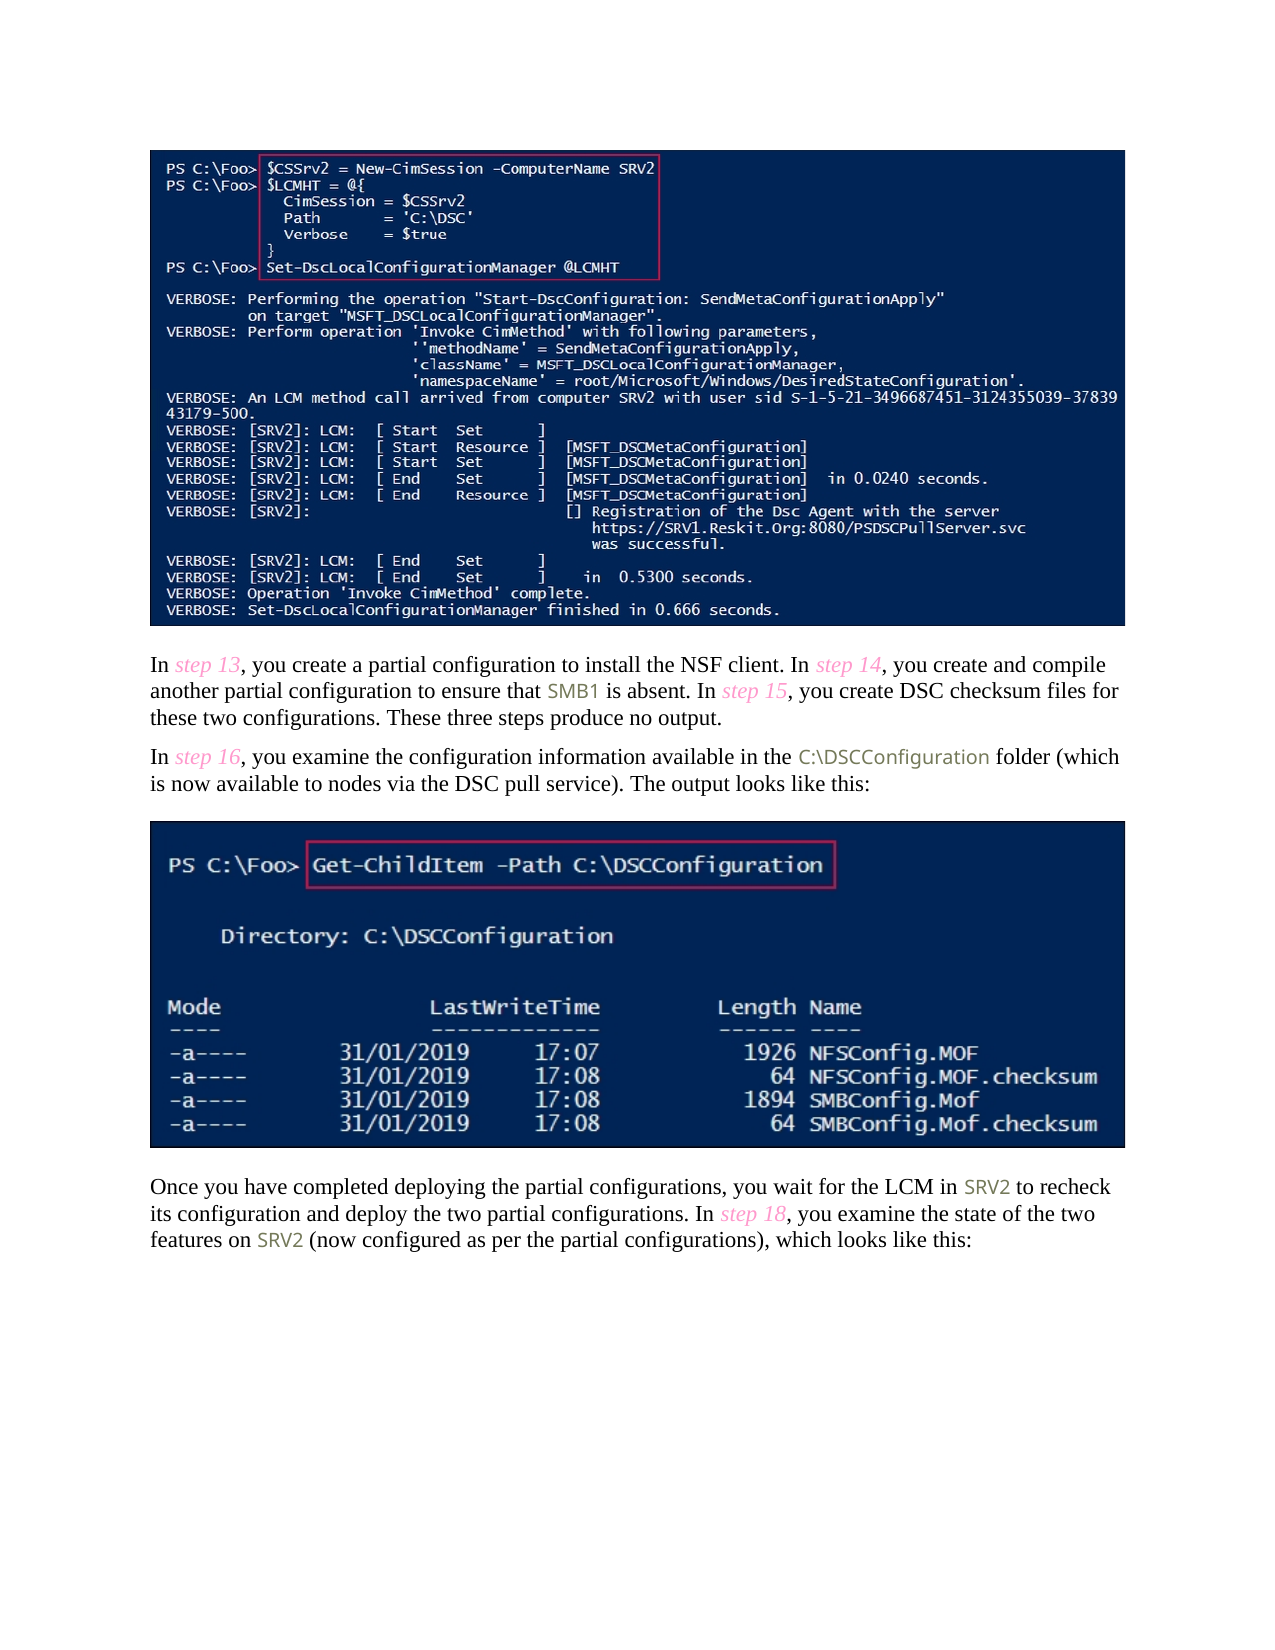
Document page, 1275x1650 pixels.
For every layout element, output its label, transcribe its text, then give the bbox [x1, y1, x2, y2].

text In step 13, you create a partial configuration to install the NSF client. In step 14, you create and compile another partial configuration to ensure that SMB1 is absent. In step 15, you create DSC checksum files for these two configurations. These three steps produce no output. [150, 651, 1125, 731]
picture [150, 150, 1125, 626]
text Once you have completed deploying the partial configurations, you wait for the LCM in SRV2 to recheck its configuration and deploy the two partial configurations. In step 18, you examine the state of the two features on SRV2 (now configured as per the partial configurations), which looks like this: [150, 1173, 1125, 1254]
picture [150, 821, 1125, 1148]
text In step 16, you examine the configuration information available in the C:\DSCConfiguration folder (which is now available to nodes via the DSC pull service). The output looks like this: [150, 743, 1125, 797]
